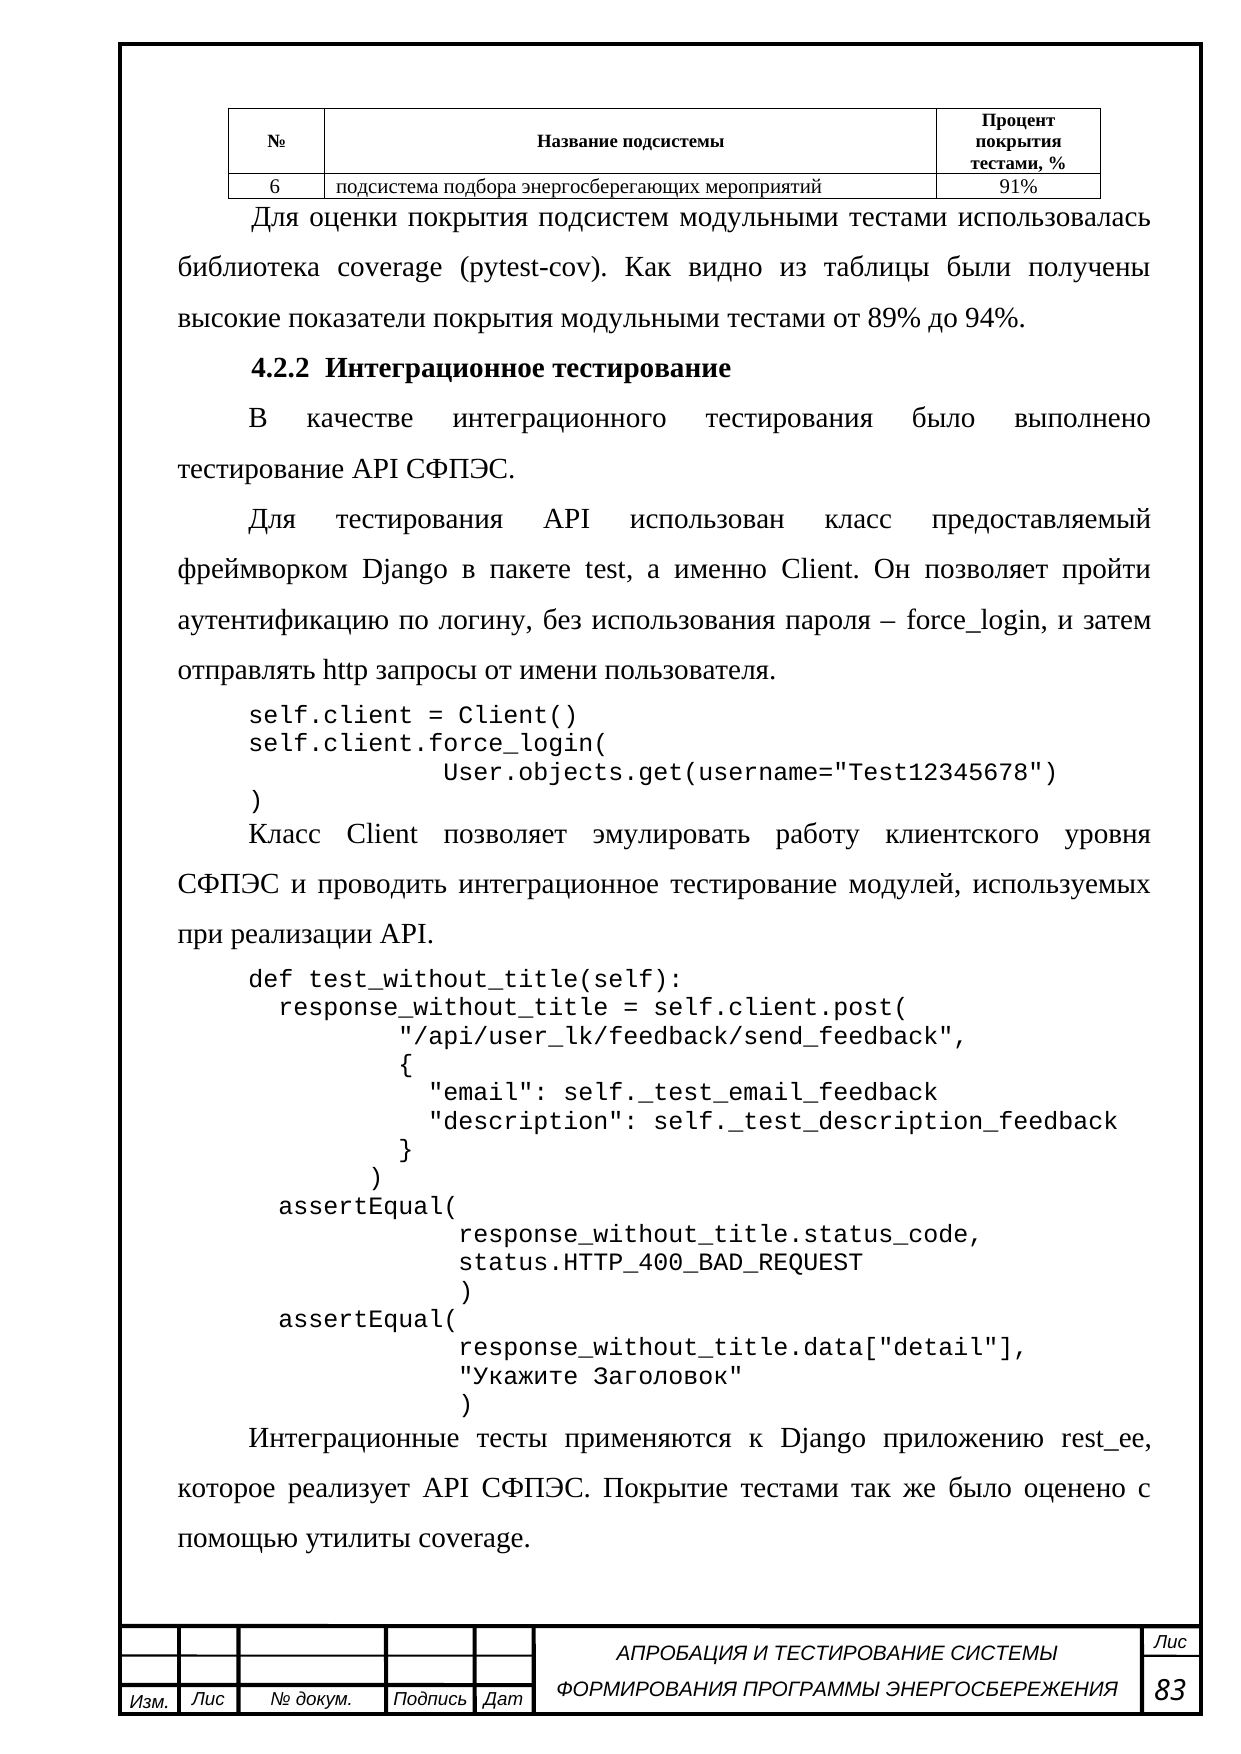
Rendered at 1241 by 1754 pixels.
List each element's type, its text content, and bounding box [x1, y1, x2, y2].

table_header Название подсистемы [325, 109, 936, 173]
text Для тестирования API использован класс предоставляемый фреймворком Django в пакете test, а именно Client. Он позволяет пройти аутентификацию по логину, без использования пароля – force_login, и затем отправлять http запросы от имени пользователя. [177, 501, 1152, 686]
text ) [248, 1392, 1152, 1420]
text response_without_title.data["detail"], [248, 1335, 1152, 1363]
table_header № [229, 109, 324, 173]
text { [177, 1052, 1152, 1080]
text ) [177, 1278, 1152, 1307]
text "Укажите Заголовок" [248, 1363, 1152, 1392]
text self.client.force_login( [177, 731, 1152, 759]
table_cell 91% [937, 174, 1100, 198]
text assertEqual( [248, 1307, 1152, 1335]
text "description": self._test_description_feedback [177, 1108, 1152, 1137]
table_cell 6 [229, 174, 324, 198]
subtitle Интеграционное тестирование [177, 350, 1152, 384]
text Для оценки покрытия подсистем модульными тестами использовалась библиотека coverage (pytest-cov). Как видно из таблицы были получены высокие показатели покрытия модульными тестами от 89% до 94%. [177, 199, 1152, 333]
text response_without_title = self.client.post( [177, 995, 1152, 1023]
text "email": self._test_email_feedback [177, 1080, 1152, 1108]
text "/api/user_lk/feedback/send_feedback", [177, 1023, 1152, 1052]
text assertEqual( [177, 1193, 1152, 1222]
text self.client = Client() [177, 702, 1152, 731]
text def test_without_title(self): [177, 967, 1152, 995]
text ) [177, 787, 1152, 816]
table_cell подсистема подбора энергосберегающих мероприятий [325, 174, 936, 198]
text response_without_title.status_code, [177, 1222, 1152, 1250]
text Класс Client позволяет эмулировать работу клиентского уровня СФПЭС и проводить интеграционное тестирование модулей, используемых при реализации API. [177, 816, 1152, 950]
text ) [177, 1165, 1152, 1193]
text Интеграционные тесты применяются к Django приложению rest_ee, которое реализует API CФПЭС. Покрытие тестами так же было оценено с помощью утилиты coverage. [177, 1420, 1152, 1554]
text } [177, 1137, 1152, 1165]
text status.HTTP_400_BAD_REQUEST [177, 1250, 1152, 1278]
text User.objects.get(username="Test12345678") [177, 759, 1152, 787]
text В качестве интеграционного тестирования было выполнено тестирование API СФПЭС. [177, 401, 1152, 484]
table_header Процент покрытия тестами, % [937, 109, 1100, 173]
